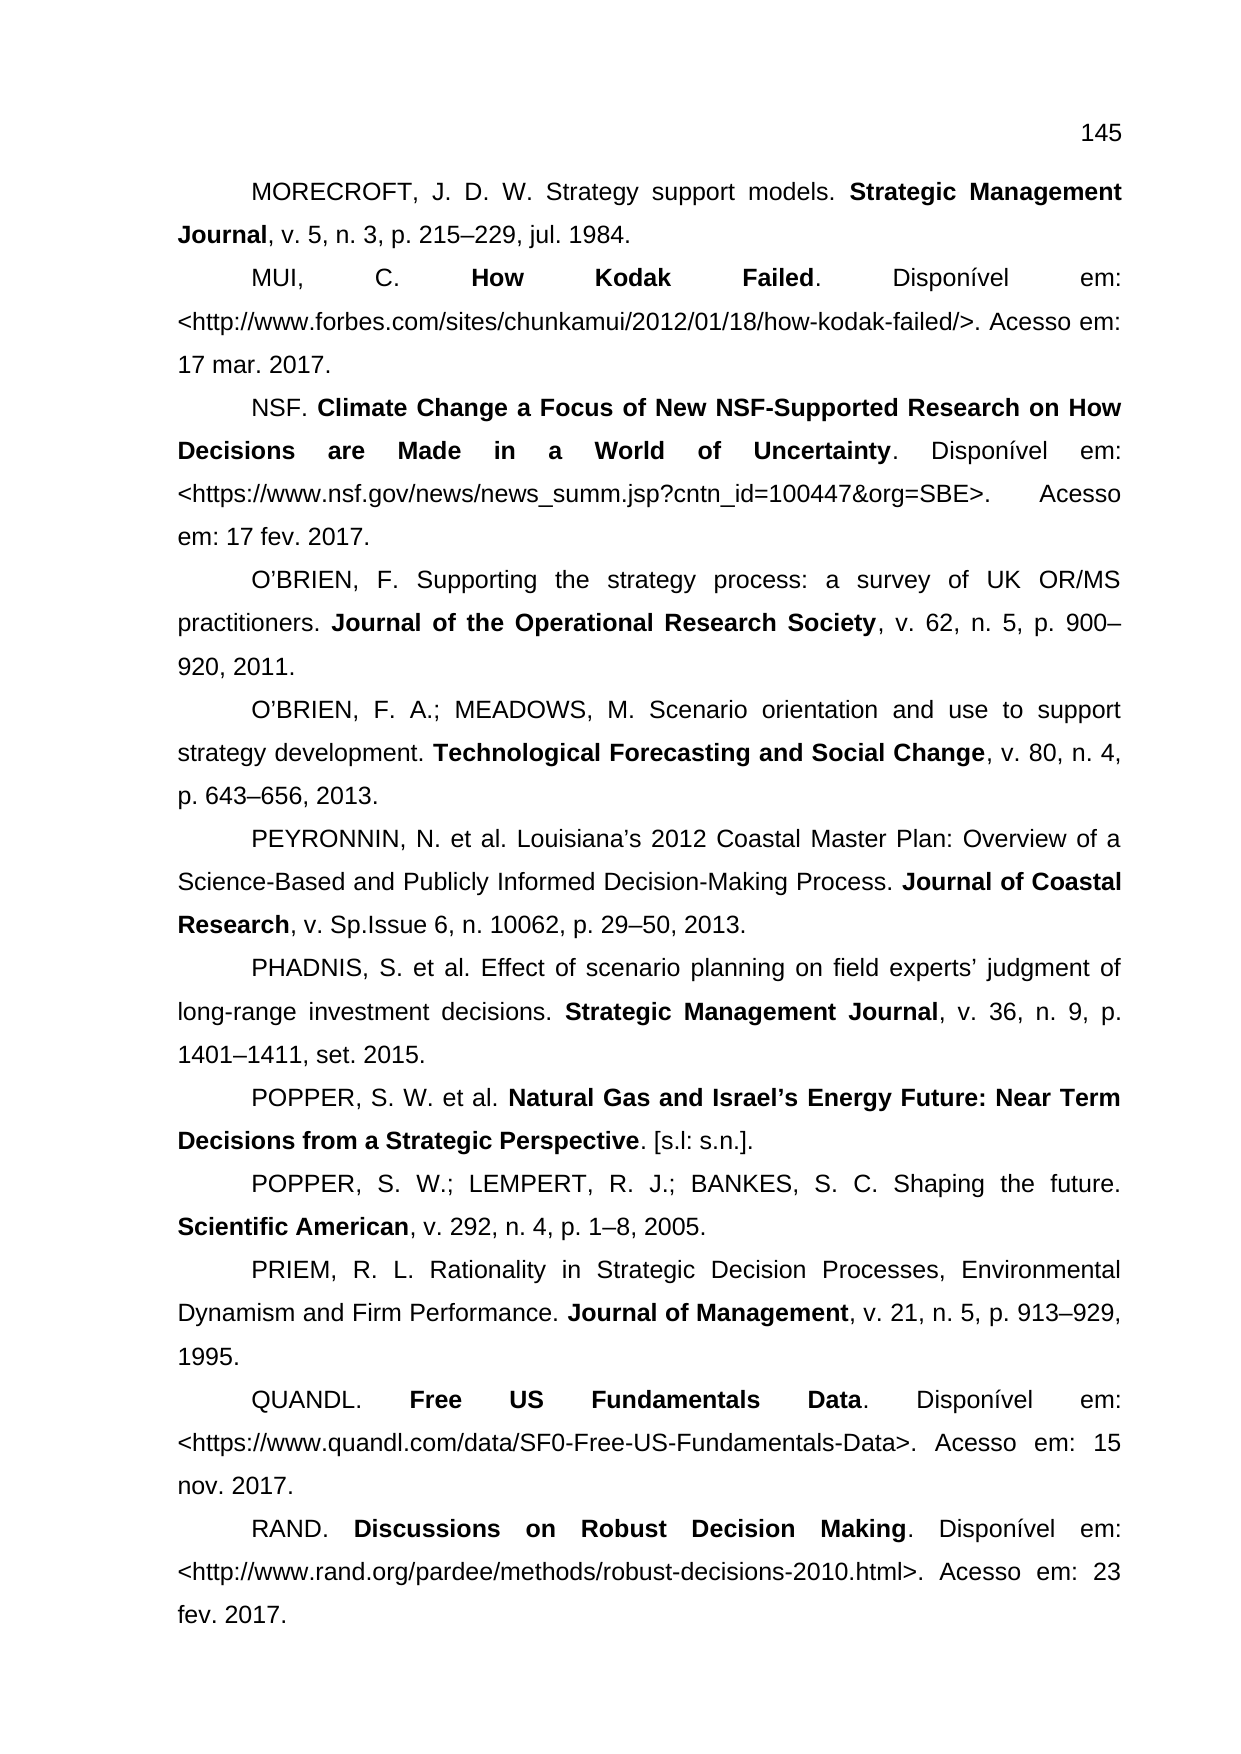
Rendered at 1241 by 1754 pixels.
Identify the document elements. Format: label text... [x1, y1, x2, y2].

text PHADNIS, S. et al. Effect of scenario planning on field experts’ judgment of long-range investment decisions. Strategic Management Journal, v. 36, n. 9, p. 1401–1411, set. 2015. [177, 953, 1122, 1068]
text NSF. Climate Change a Focus of New NSF-Supported Research on How Decisions are Made in a World of Uncertainty. Disponível em: <https://www.nsf.gov/news/news_summ.jsp?cntn_id=100447&org=SBE>. Acesso em: 17 fev. 2017. [177, 393, 1122, 551]
text RAND. Discussions on Robust Decision Making. Disponível em: <http://www.rand.org/pardee/methods/robust-decisions-2010.html>. Acesso em: 23 fev. 2017. [177, 1514, 1122, 1629]
text O’BRIEN, F. Supporting the strategy process: a survey of UK OR/MS practitioners. Journal of the Operational Research Society, v. 62, n. 5, p. 900–920, 2011. [177, 565, 1122, 680]
text POPPER, S. W. et al. Natural Gas and Israel’s Energy Future: Near Term Decisions from a Strategic Perspective. [s.l: s.n.]. [177, 1083, 1122, 1155]
text PEYRONNIN, N. et al. Louisiana’s 2012 Coastal Master Plan: Overview of a Science-Based and Publicly Informed Decision-Making Process. Journal of Coastal Research, v. Sp.Issue 6, n. 10062, p. 29–50, 2013. [177, 824, 1122, 939]
text O’BRIEN, F. A.; MEADOWS, M. Scenario orientation and use to support strategy development. Technological Forecasting and Social Change, v. 80, n. 4, p. 643–656, 2013. [177, 695, 1122, 810]
text MORECROFT, J. D. W. Strategy support models. Strategic Management Journal, v. 5, n. 3, p. 215–229, jul. 1984. [177, 177, 1122, 249]
text QUANDL. Free US Fundamentals Data. Disponível em: <https://www.quandl.com/data/SF0-Free-US-Fundamentals-Data>. Acesso em: 15 nov. 2017. [177, 1385, 1122, 1500]
text MUI, C. How Kodak Failed. Disponível em: <http://www.forbes.com/sites/chunkamui/2012/01/18/how-kodak-failed/>. Acesso em: 17 mar. 2017. [177, 263, 1122, 378]
text PRIEM, R. L. Rationality in Strategic Decision Processes, Environmental Dynamism and Firm Performance. Journal of Management, v. 21, n. 5, p. 913–929, 1995. [177, 1255, 1122, 1370]
text POPPER, S. W.; LEMPERT, R. J.; BANKES, S. C. Shaping the future. Scientific American, v. 292, n. 4, p. 1–8, 2005. [177, 1169, 1122, 1241]
